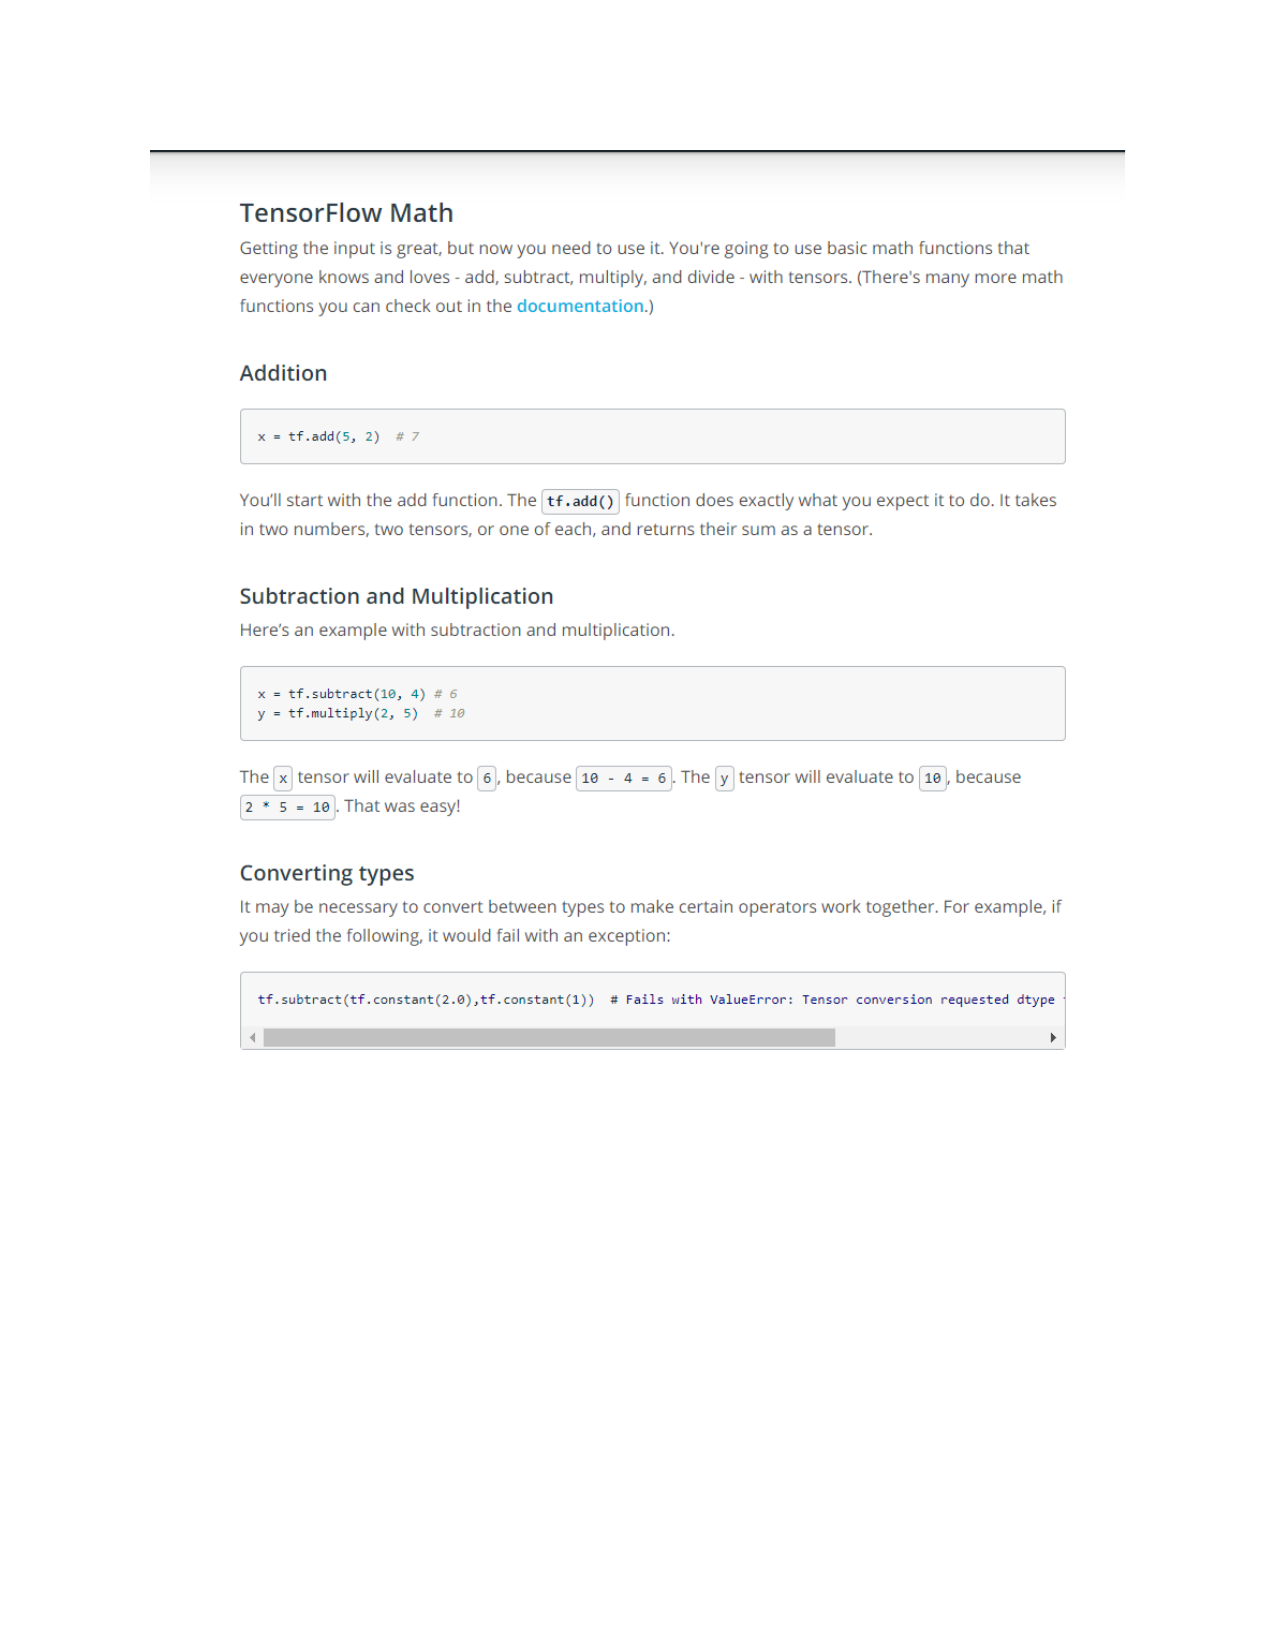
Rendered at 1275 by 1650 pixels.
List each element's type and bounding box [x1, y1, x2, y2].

picture [150, 150, 1125, 1065]
